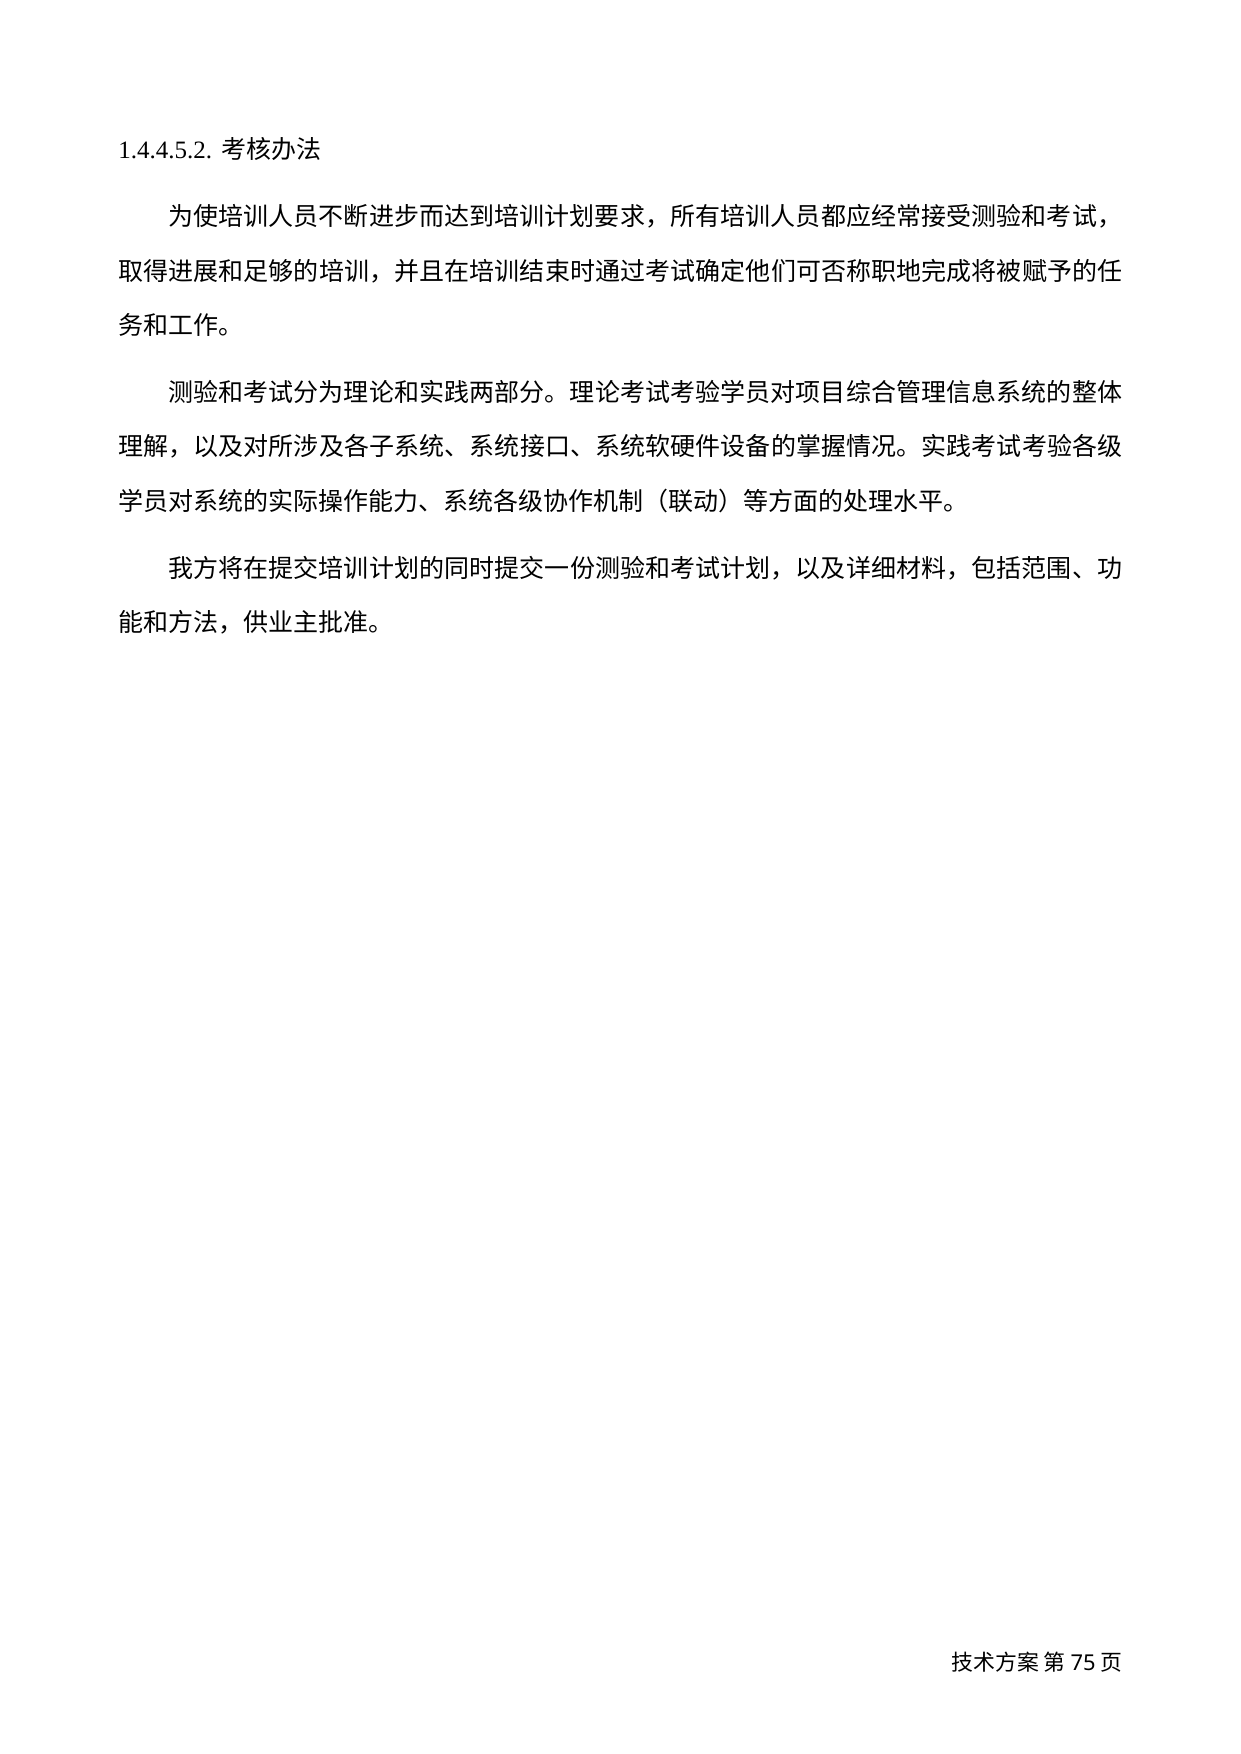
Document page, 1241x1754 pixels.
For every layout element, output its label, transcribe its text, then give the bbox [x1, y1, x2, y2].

text 测验和考试分为理论和实践两部分。理论考试考验学员对项目综合管理信息系统的整体理解，以及对所涉及各子系统、系统接口、系统软硬件设备的掌握情况。实践考试考验各级学员对系统的实际操作能力、系统各级协作机制（联动）等方面的处理水平。 [118, 372, 1122, 517]
text 为使培训人员不断进步而达到培训计划要求，所有培训人员都应经常接受测验和考试，取得进展和足够的培训，并且在培训结束时通过考试确定他们可否称职地完成将被赋予的任务和工作。 [118, 197, 1122, 342]
subtitle 考核办法 [118, 130, 1122, 166]
text 我方将在提交培训计划的同时提交一份测验和考试计划，以及详细材料，包括范围、功能和方法，供业主批准。 [118, 548, 1122, 639]
